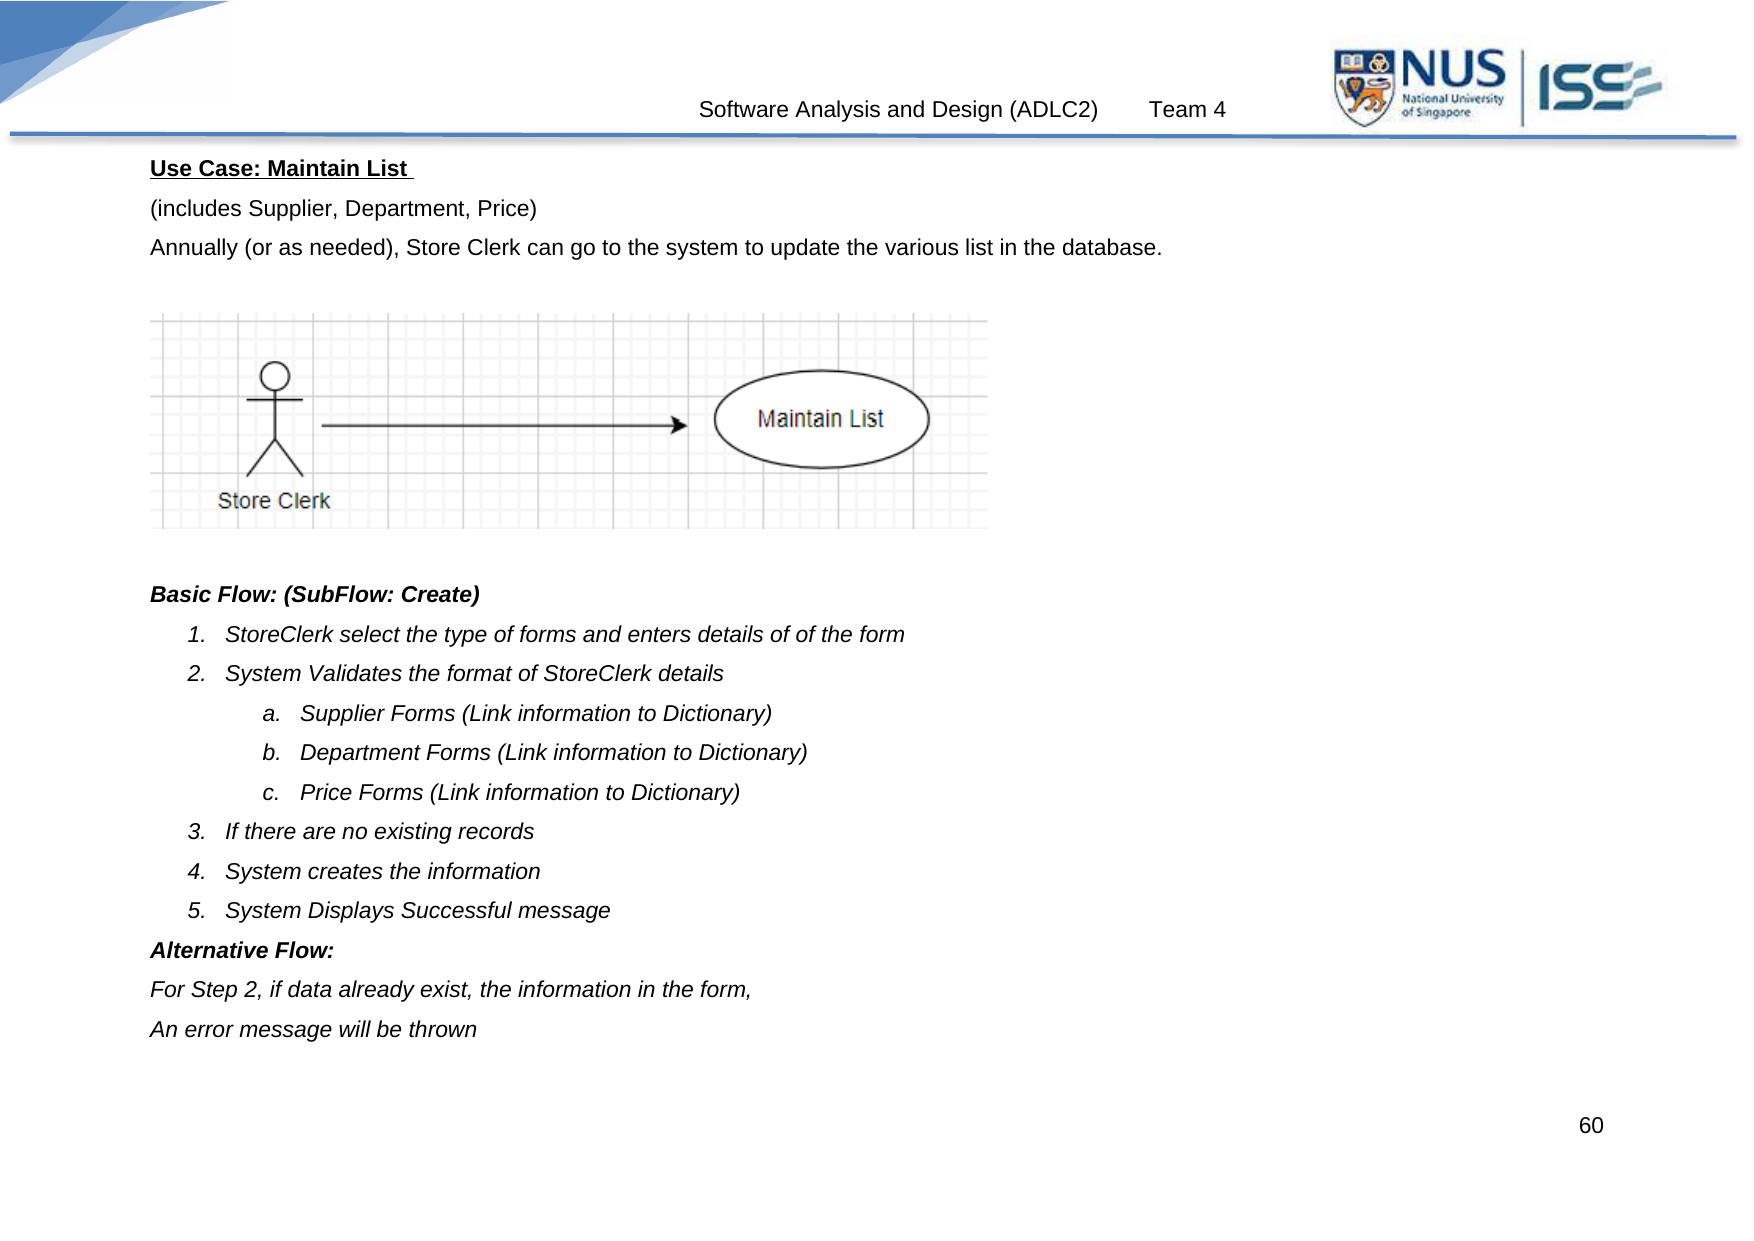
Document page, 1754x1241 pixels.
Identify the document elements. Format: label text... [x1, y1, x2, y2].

list Department Forms (Link information to Dictionary) [262, 739, 1604, 766]
list System Displays Successful message [187, 897, 1604, 923]
list Supplier Forms (Link information to Dictionary) [262, 700, 1604, 726]
list System creates the information [187, 858, 1604, 884]
text For Step 2, if data already exist, the information in the form, [150, 976, 1604, 1002]
text (includes Supplier, Department, Price) [150, 195, 1604, 221]
picture [0, 0, 232, 106]
list StoreClerk select the type of forms and enters details of of the form [187, 621, 1604, 647]
text Alternative Flow: [150, 937, 1604, 963]
text An error message will be thrown [150, 1016, 1604, 1042]
list If there are no existing records [187, 818, 1604, 844]
list Price Forms (Link information to Dictionary) [262, 779, 1604, 805]
text Basic Flow: (SubFlow: Create) [150, 581, 1604, 608]
picture [150, 313, 988, 529]
list System Validates the format of StoreClerk details [187, 660, 1604, 687]
text Annually (or as needed), Store Clerk can go to the system to update the various list in the database. [150, 234, 1604, 261]
text Use Case: Maintain List [150, 155, 1604, 182]
